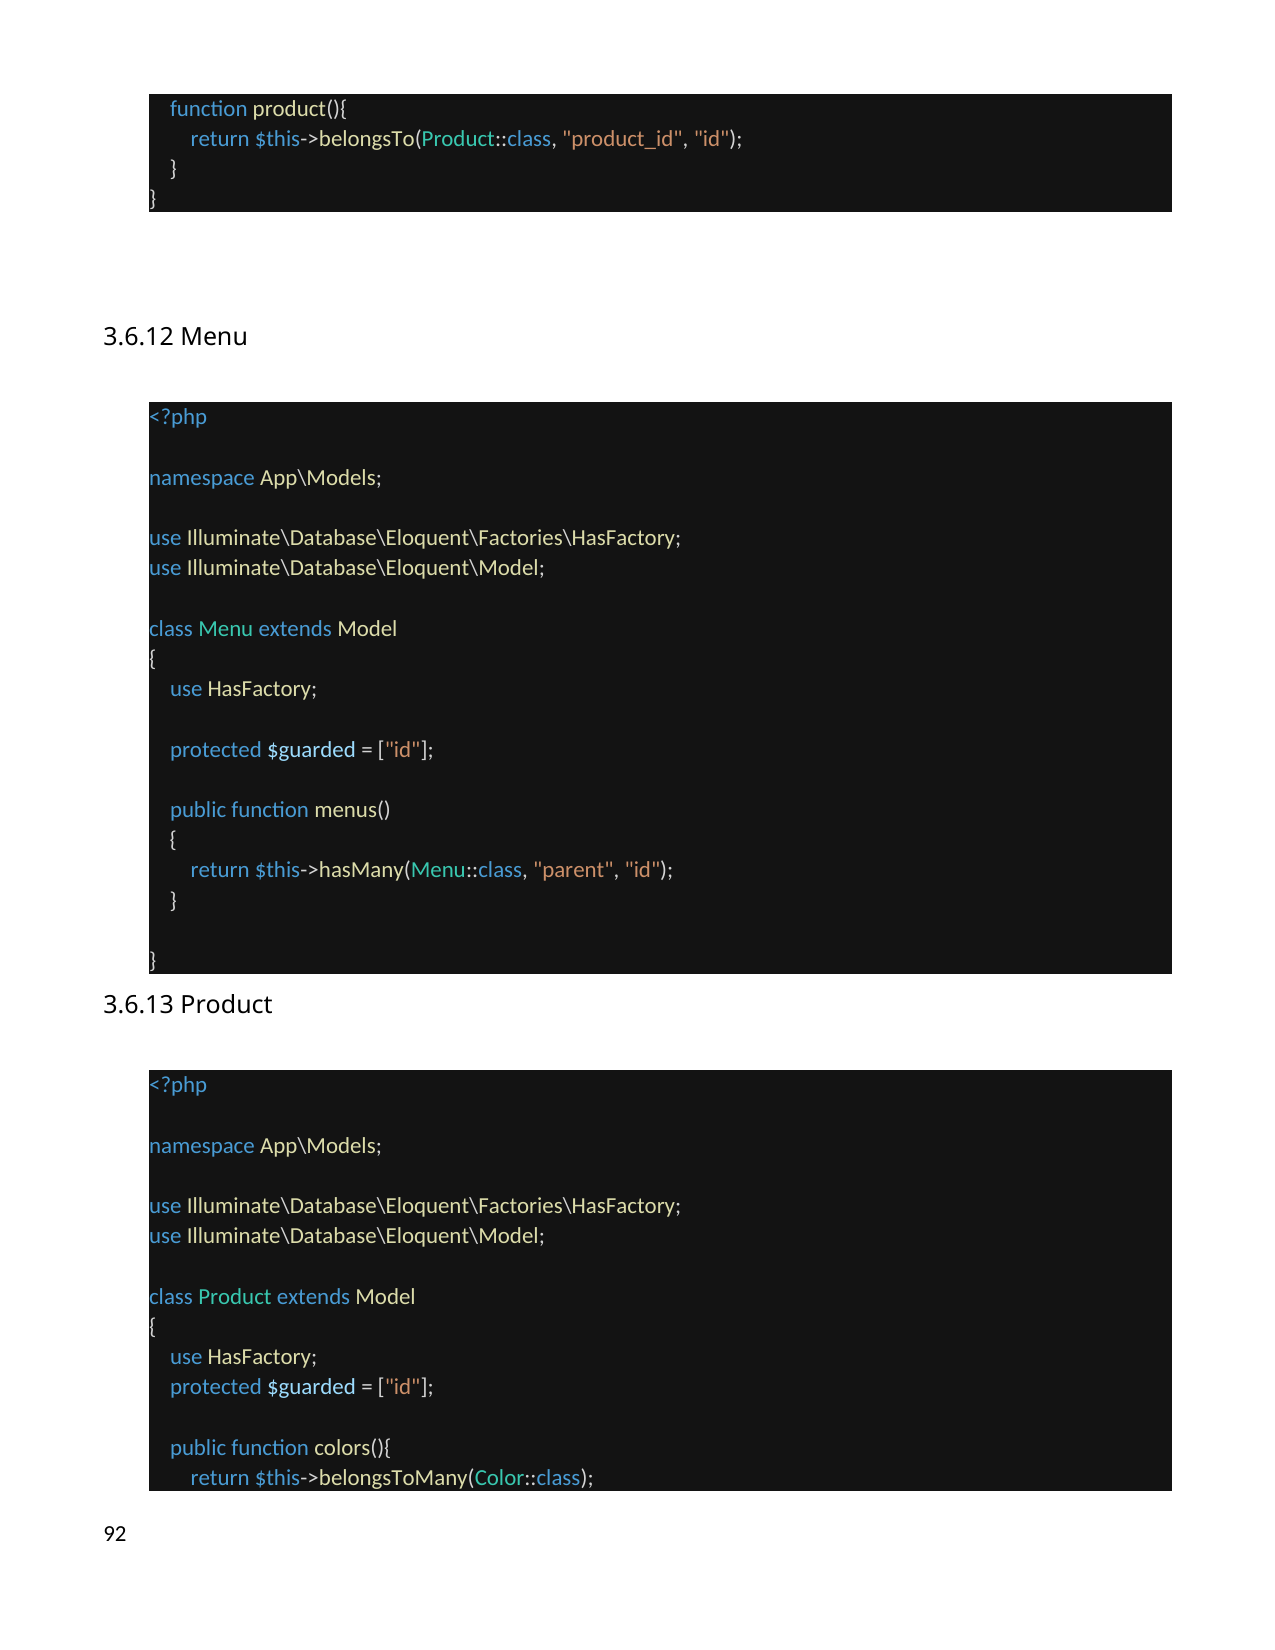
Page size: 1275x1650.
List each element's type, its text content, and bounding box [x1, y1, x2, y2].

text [149, 94, 1172, 212]
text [149, 1070, 1172, 1491]
subtitle 3.6.12 Menu [103, 319, 1172, 353]
subtitle 3.6.13 Product [103, 987, 1172, 1021]
text <?php namespace App\Models; use Illuminate\Database\Eloquent\Factories\HasFactory; use Illuminate\Database\Eloquent\Model; class Menu extends Model { use HasFactory; protected $guarded = ["id"]; public function menus() { return $this->hasMany(Menu::class, "parent", "id"); } } [149, 402, 1172, 974]
